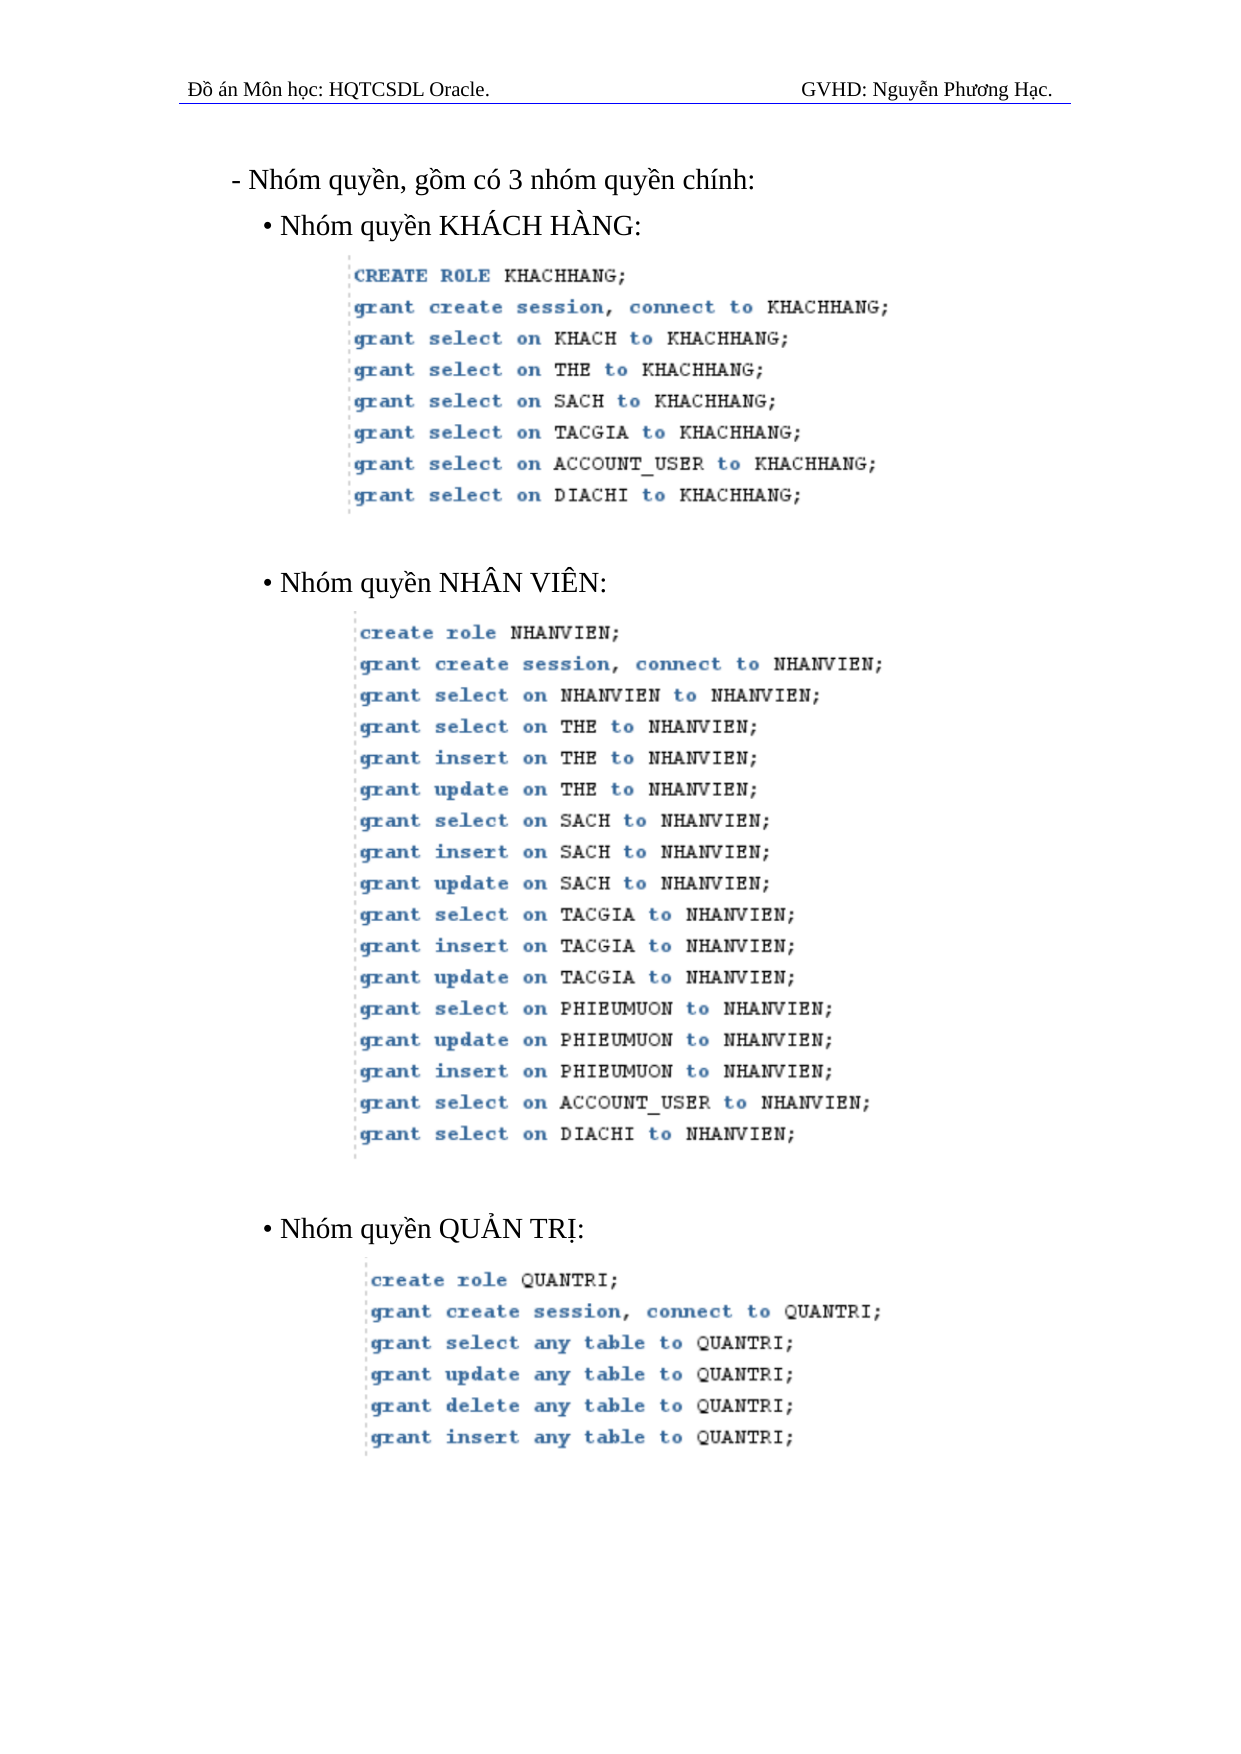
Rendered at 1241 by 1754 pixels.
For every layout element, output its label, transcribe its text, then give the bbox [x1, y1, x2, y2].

picture [336, 254, 914, 515]
picture [357, 1257, 893, 1458]
list • Nhóm quyền QUẢN TRỊ: [187, 1211, 1062, 1245]
picture [345, 611, 905, 1162]
list • Nhóm quyền NHÂN VIÊN: [187, 565, 1062, 599]
list • Nhóm quyền KHÁCH HÀNG: [187, 208, 1062, 242]
list - Nhóm quyền, gồm có 3 nhóm quyền chính: [187, 162, 1062, 196]
